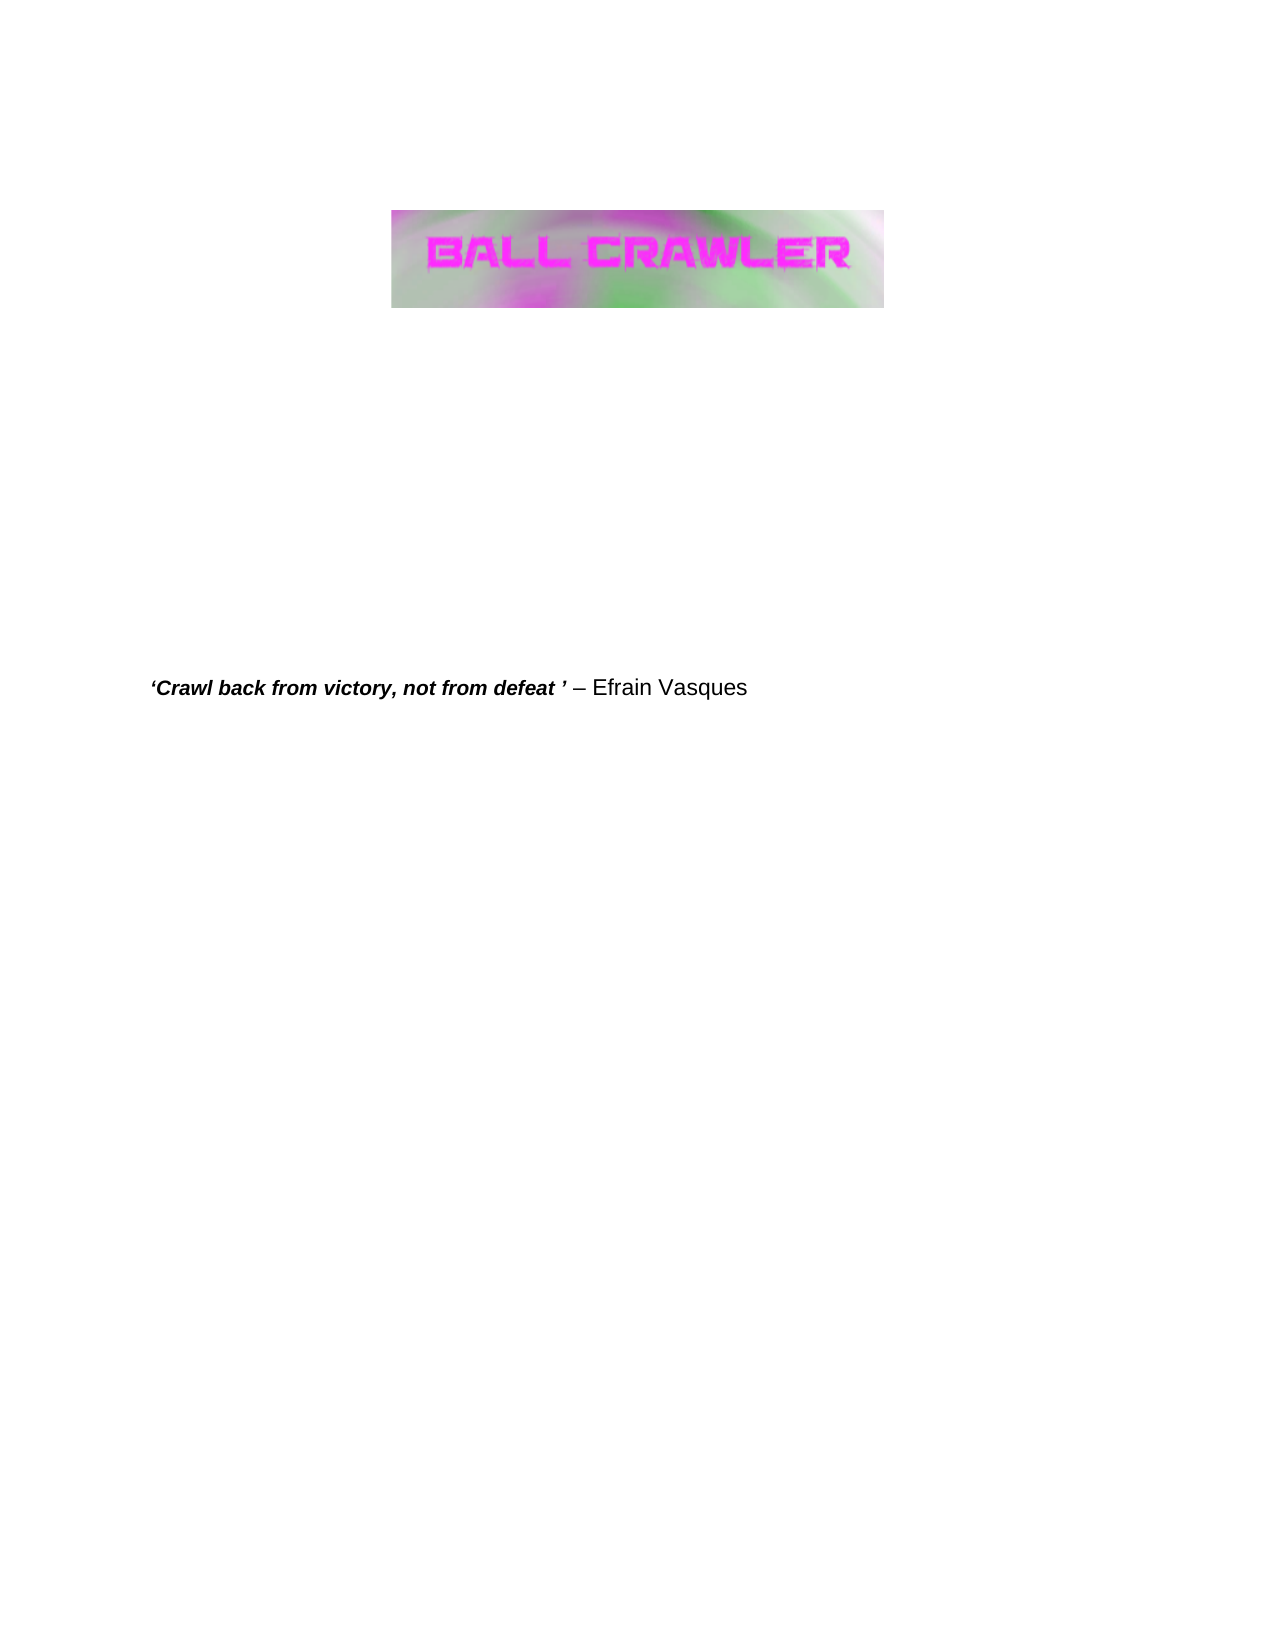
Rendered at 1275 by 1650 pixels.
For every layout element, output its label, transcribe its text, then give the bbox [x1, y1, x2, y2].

picture [391, 210, 884, 308]
text ‘Crawl back from victory, not from defeat ’ – Efrain Vasques [150, 674, 1125, 701]
